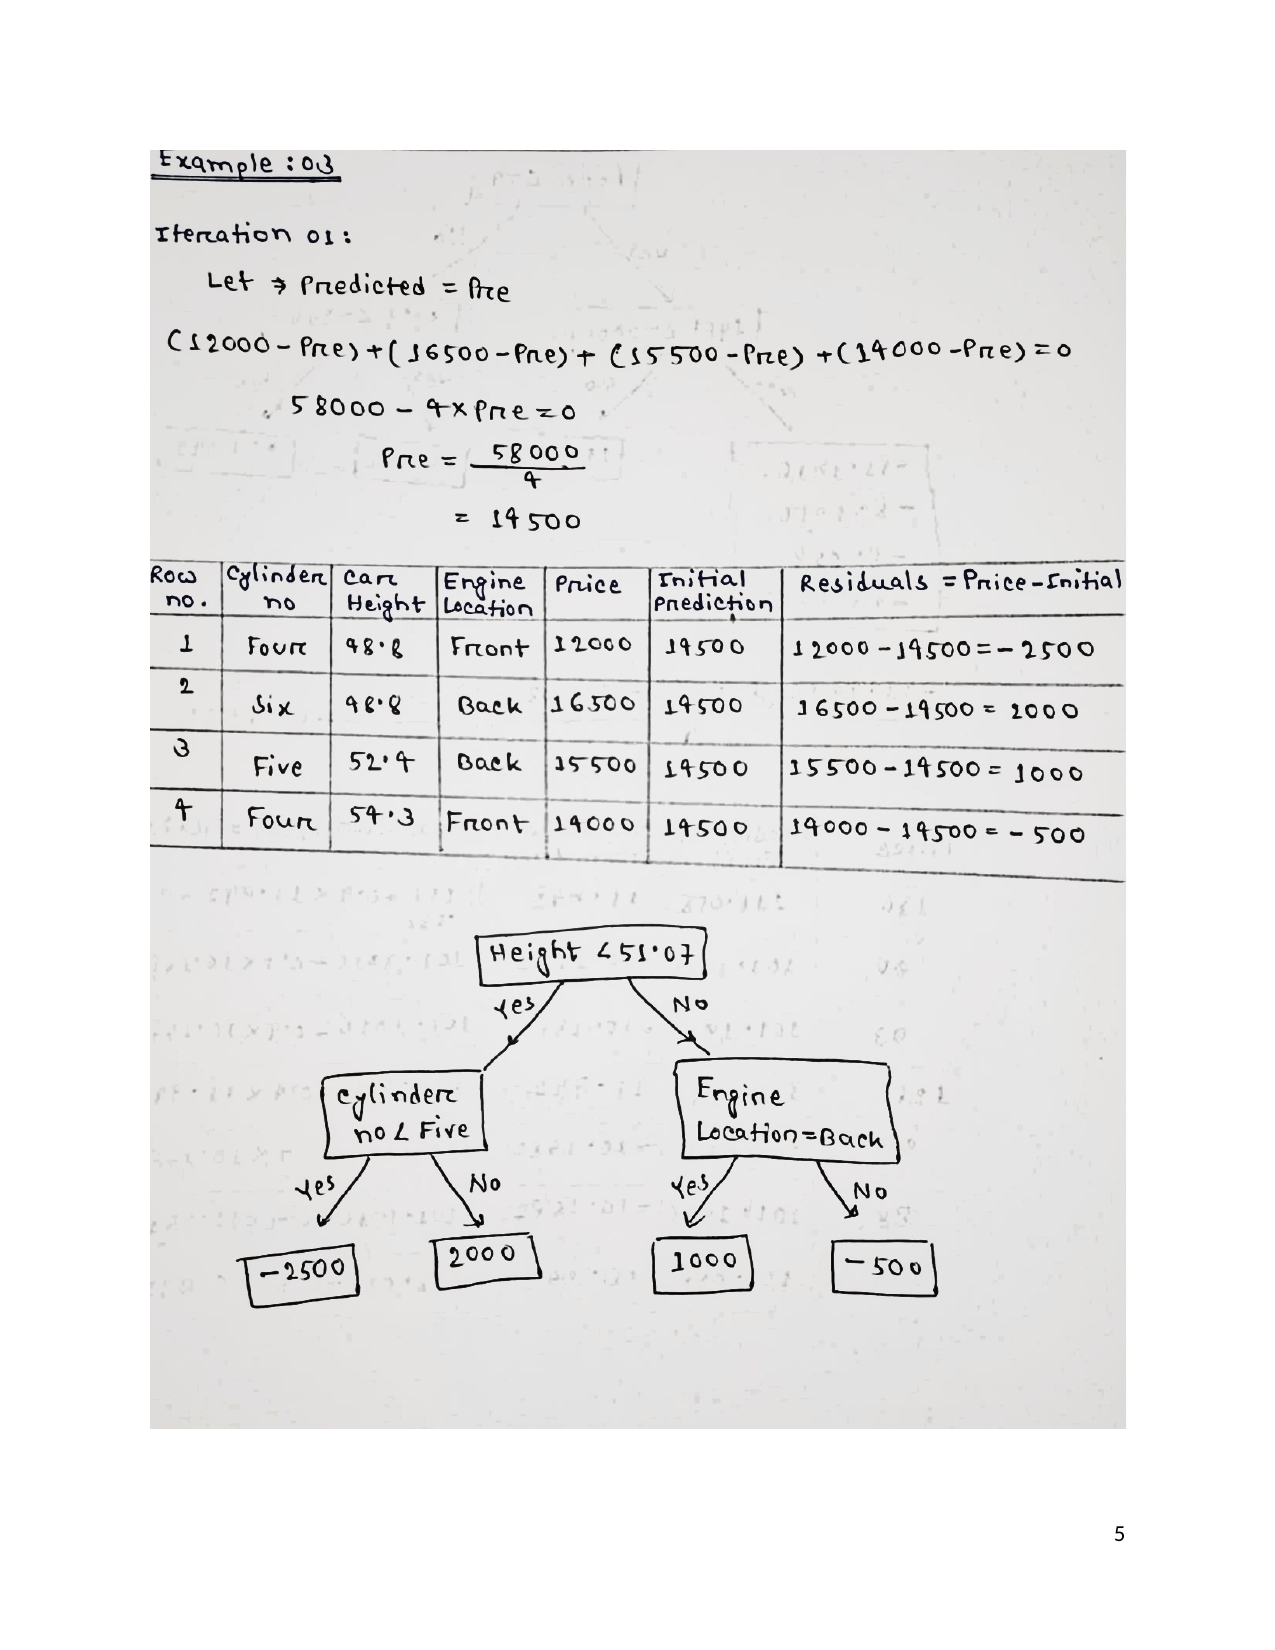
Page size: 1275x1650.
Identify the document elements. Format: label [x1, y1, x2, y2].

picture [150, 150, 1127, 1429]
